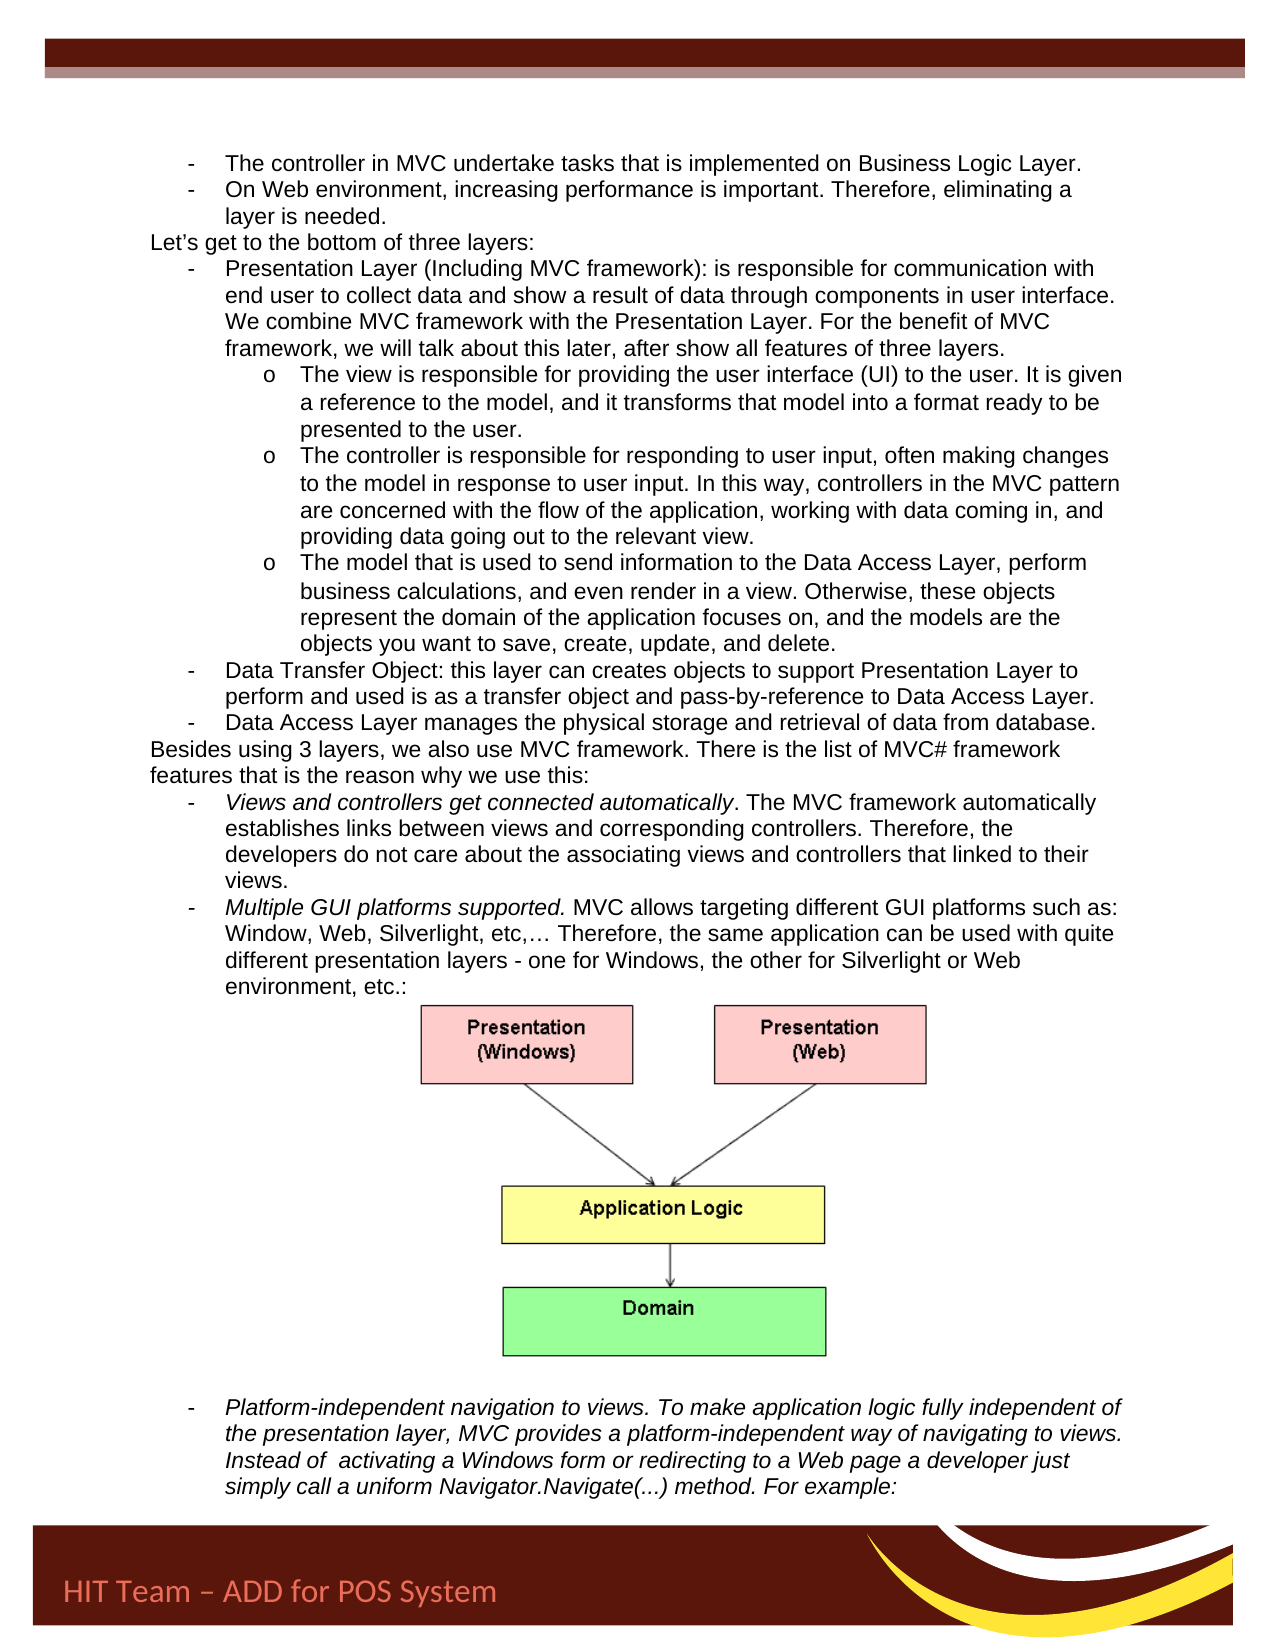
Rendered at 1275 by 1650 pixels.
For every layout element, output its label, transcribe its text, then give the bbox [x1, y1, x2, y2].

list The model that is used to send information to the Data Access Layer, perform business calculations, and even render in a view. Otherwise, these objects represent the domain of the application focuses on, and the models are the objects you want to save, create, update, and delete. [262, 549, 1125, 657]
list Data Transfer Object: this layer can creates objects to support Presentation Layer to perform and used is as a transfer object and pass-by-reference to Data Access Layer. [187, 657, 1125, 709]
list The controller is responsible for responding to user input, often making changes to the model in response to user input. In this way, controllers in the MVC pattern are concerned with the flow of the application, working with data coming in, and providing data going out to the relevant view. [262, 442, 1125, 549]
list The view is responsible for providing the user interface (UI) to the user. It is given a reference to the model, and it transforms that model into a format ready to be presented to the user. [262, 361, 1125, 442]
list Multiple GUI platforms supported. MVC allows targeting different GUI platforms such as: Window, Web, Silverlight, etc,… Therefore, the same application can be used with quite different presentation layers - one for Windows, the other for Silverlight or Web environment, etc.: [187, 894, 1125, 999]
list On Web environment, increasing performance is important. Therefore, eliminating a layer is needed. [187, 176, 1125, 229]
picture [411, 999, 939, 1365]
list Views and controllers get connected automatically. The MVC framework automatically establishes links between views and corresponding controllers. Therefore, the developers do not care about the associating views and controllers that linked to their views. [187, 788, 1125, 894]
list The controller in MVC undertake tasks that is implemented on Business Logic Layer. [187, 150, 1125, 176]
text Let’s get to the bottom of three layers: [150, 229, 1125, 255]
text Besides using 3 layers, we also use MVC framework. There is the list of MVC# framework features that is the reason why we use this: [150, 736, 1125, 788]
subtitle Platform-independent navigation to views. To make application logic fully independent of the presentation layer, MVC provides a platform-independent way of navigating to views. Instead of activating a Windows form or redirecting to a Web page a developer just simply call a uniform Navigator.Navigate(...) method. For example: [187, 1394, 1125, 1499]
list Presentation Layer (Including MVC framework): is responsible for communication with end user to collect data and show a result of data through components in user interface. We combine MVC framework with the Presentation Layer. For the benefit of MVC framework, we will talk about this later, after show all features of three layers. [187, 255, 1125, 361]
list Data Access Layer manages the physical storage and retrieval of data from database. [187, 709, 1125, 736]
